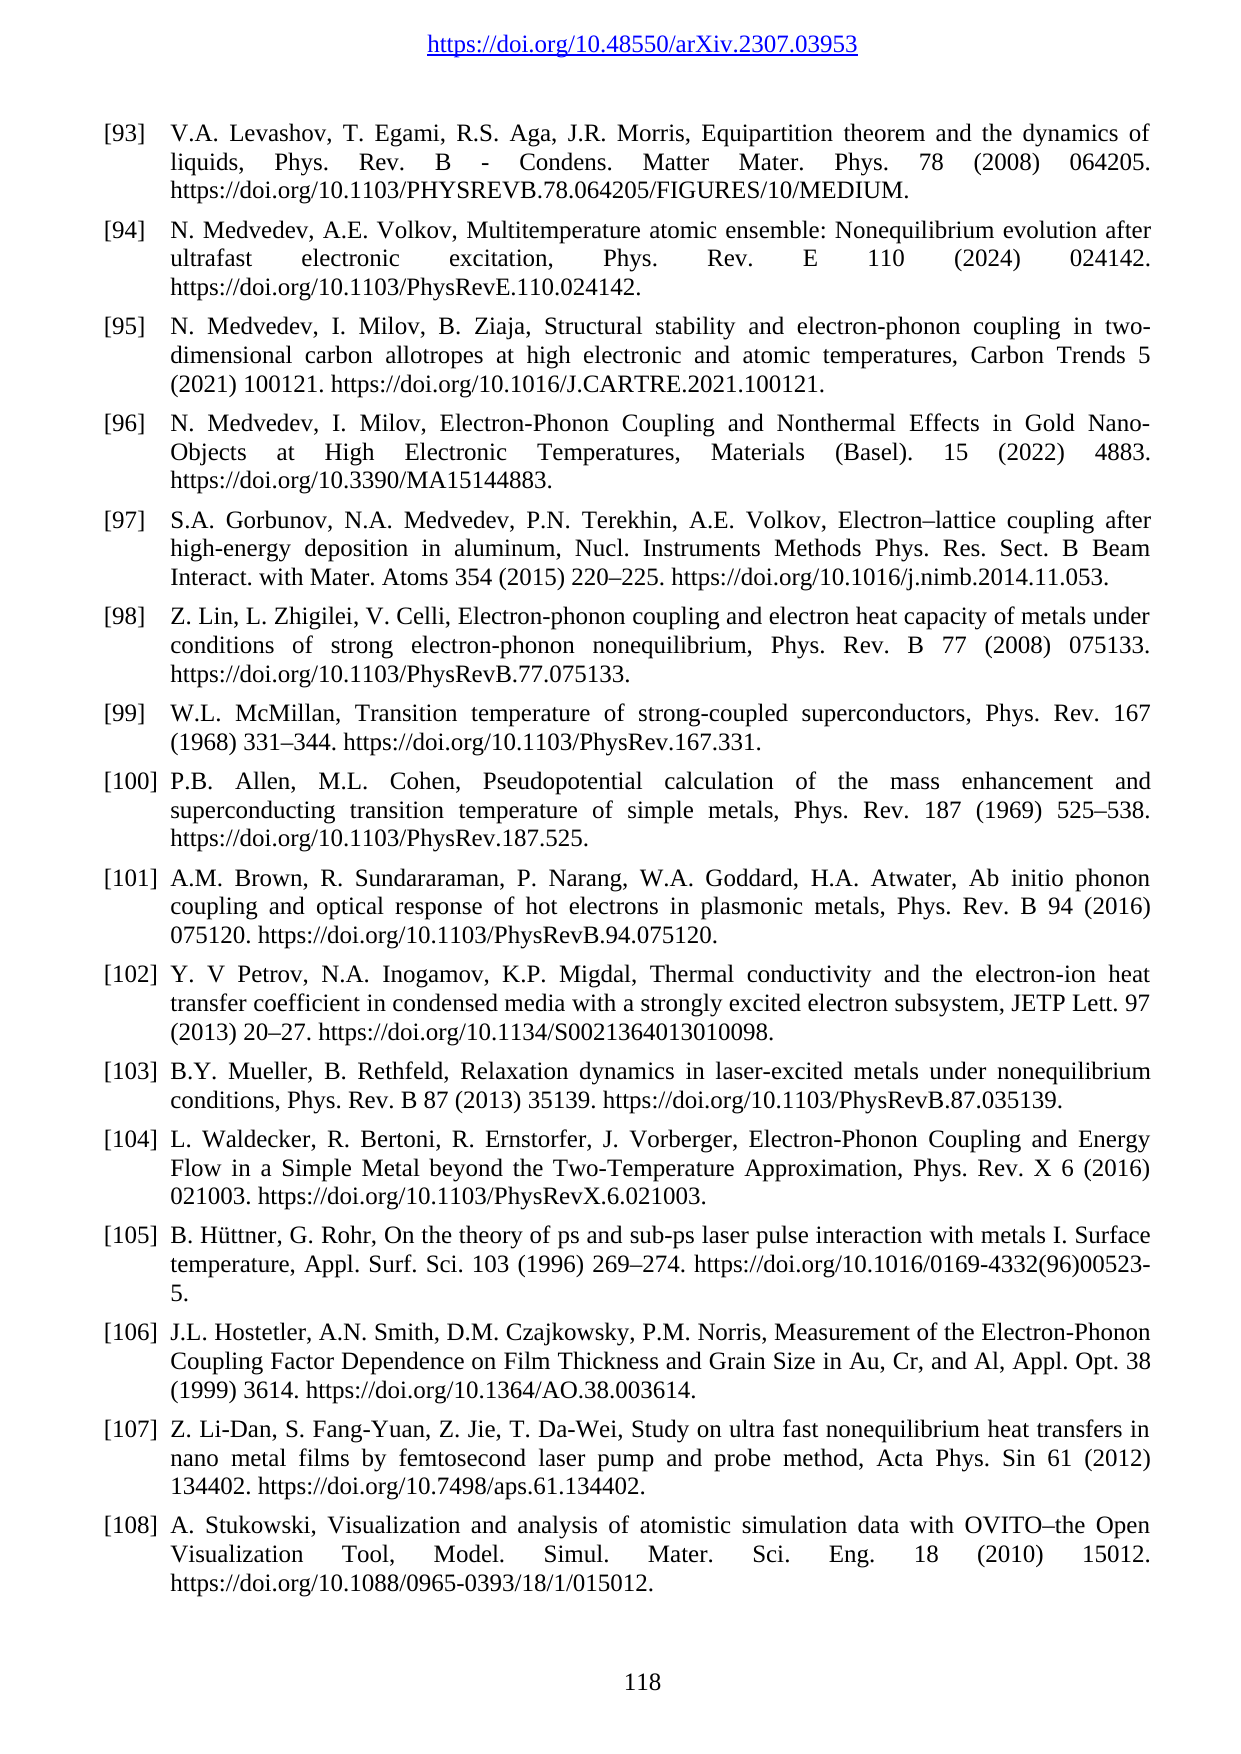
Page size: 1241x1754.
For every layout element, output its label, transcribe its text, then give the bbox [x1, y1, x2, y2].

text [108] A. Stukowski, Visualization and analysis of atomistic simulation data with OVITO–the Open Visualization Tool, Model. Simul. Mater. Sci. Eng. 18 (2010) 15012. https://doi.org/10.1088/0965-0393/18/1/015012. [103, 1511, 1152, 1597]
text [96] N. Medvedev, I. Milov, Electron-Phonon Coupling and Nonthermal Effects in Gold Nano-Objects at High Electronic Temperatures, Materials (Basel). 15 (2022) 4883. https://doi.org/10.3390/MA15144883. [103, 408, 1152, 494]
text [95] N. Medvedev, I. Milov, B. Ziaja, Structural stability and electron‐phonon coupling in two‐dimensional carbon allotropes at high electronic and atomic temperatures, Carbon Trends 5 (2021) 100121. https://doi.org/10.1016/J.CARTRE.2021.100121. [103, 311, 1152, 398]
text [98] Z. Lin, L. Zhigilei, V. Celli, Electron-phonon coupling and electron heat capacity of metals under conditions of strong electron-phonon nonequilibrium, Phys. Rev. B 77 (2008) 075133. https://doi.org/10.1103/PhysRevB.77.075133. [103, 601, 1152, 688]
text [99] W.L. McMillan, Transition temperature of strong-coupled superconductors, Phys. Rev. 167 (1968) 331–344. https://doi.org/10.1103/PhysRev.167.331. [103, 698, 1152, 756]
text [94] N. Medvedev, A.E. Volkov, Multitemperature atomic ensemble: Nonequilibrium evolution after ultrafast electronic excitation, Phys. Rev. E 110 (2024) 024142. https://doi.org/10.1103/PhysRevE.110.024142. [103, 215, 1152, 301]
text [102] Y. V Petrov, N.A. Inogamov, K.P. Migdal, Thermal conductivity and the electron-ion heat transfer coefficient in condensed media with a strongly excited electron subsystem, JETP Lett. 97 (2013) 20–27. https://doi.org/10.1134/S0021364013010098. [103, 959, 1152, 1046]
text [103] B.Y. Mueller, B. Rethfeld, Relaxation dynamics in laser-excited metals under nonequilibrium conditions, Phys. Rev. B 87 (2013) 35139. https://doi.org/10.1103/PhysRevB.87.035139. [103, 1056, 1152, 1113]
text [97] S.A. Gorbunov, N.A. Medvedev, P.N. Terekhin, A.E. Volkov, Electron–lattice coupling after high-energy deposition in aluminum, Nucl. Instruments Methods Phys. Res. Sect. B Beam Interact. with Mater. Atoms 354 (2015) 220–225. https://doi.org/10.1016/j.nimb.2014.11.053. [103, 505, 1152, 591]
text [101] A.M. Brown, R. Sundararaman, P. Narang, W.A. Goddard, H.A. Atwater, Ab initio phonon coupling and optical response of hot electrons in plasmonic metals, Phys. Rev. B 94 (2016) 075120. https://doi.org/10.1103/PhysRevB.94.075120. [103, 863, 1152, 949]
text [106] J.L. Hostetler, A.N. Smith, D.M. Czajkowsky, P.M. Norris, Measurement of the Electron-Phonon Coupling Factor Dependence on Film Thickness and Grain Size in Au, Cr, and Al, Appl. Opt. 38 (1999) 3614. https://doi.org/10.1364/AO.38.003614. [103, 1317, 1152, 1403]
text [93] V.A. Levashov, T. Egami, R.S. Aga, J.R. Morris, Equipartition theorem and the dynamics of liquids, Phys. Rev. B - Condens. Matter Mater. Phys. 78 (2008) 064205. https://doi.org/10.1103/PHYSREVB.78.064205/FIGURES/10/MEDIUM. [103, 118, 1152, 204]
text [100] P.B. Allen, M.L. Cohen, Pseudopotential calculation of the mass enhancement and superconducting transition temperature of simple metals, Phys. Rev. 187 (1969) 525–538. https://doi.org/10.1103/PhysRev.187.525. [103, 766, 1152, 852]
text [105] B. Hüttner, G. Rohr, On the theory of ps and sub-ps laser pulse interaction with metals I. Surface temperature, Appl. Surf. Sci. 103 (1996) 269–274. https://doi.org/10.1016/0169-4332(96)00523-5. [103, 1221, 1152, 1307]
text [104] L. Waldecker, R. Bertoni, R. Ernstorfer, J. Vorberger, Electron-Phonon Coupling and Energy Flow in a Simple Metal beyond the Two-Temperature Approximation, Phys. Rev. X 6 (2016) 021003. https://doi.org/10.1103/PhysRevX.6.021003. [103, 1124, 1152, 1210]
text [107] Z. Li-Dan, S. Fang-Yuan, Z. Jie, T. Da-Wei, Study on ultra fast nonequilibrium heat transfers in nano metal films by femtosecond laser pump and probe method, Acta Phys. Sin 61 (2012) 134402. https://doi.org/10.7498/aps.61.134402. [103, 1414, 1152, 1500]
